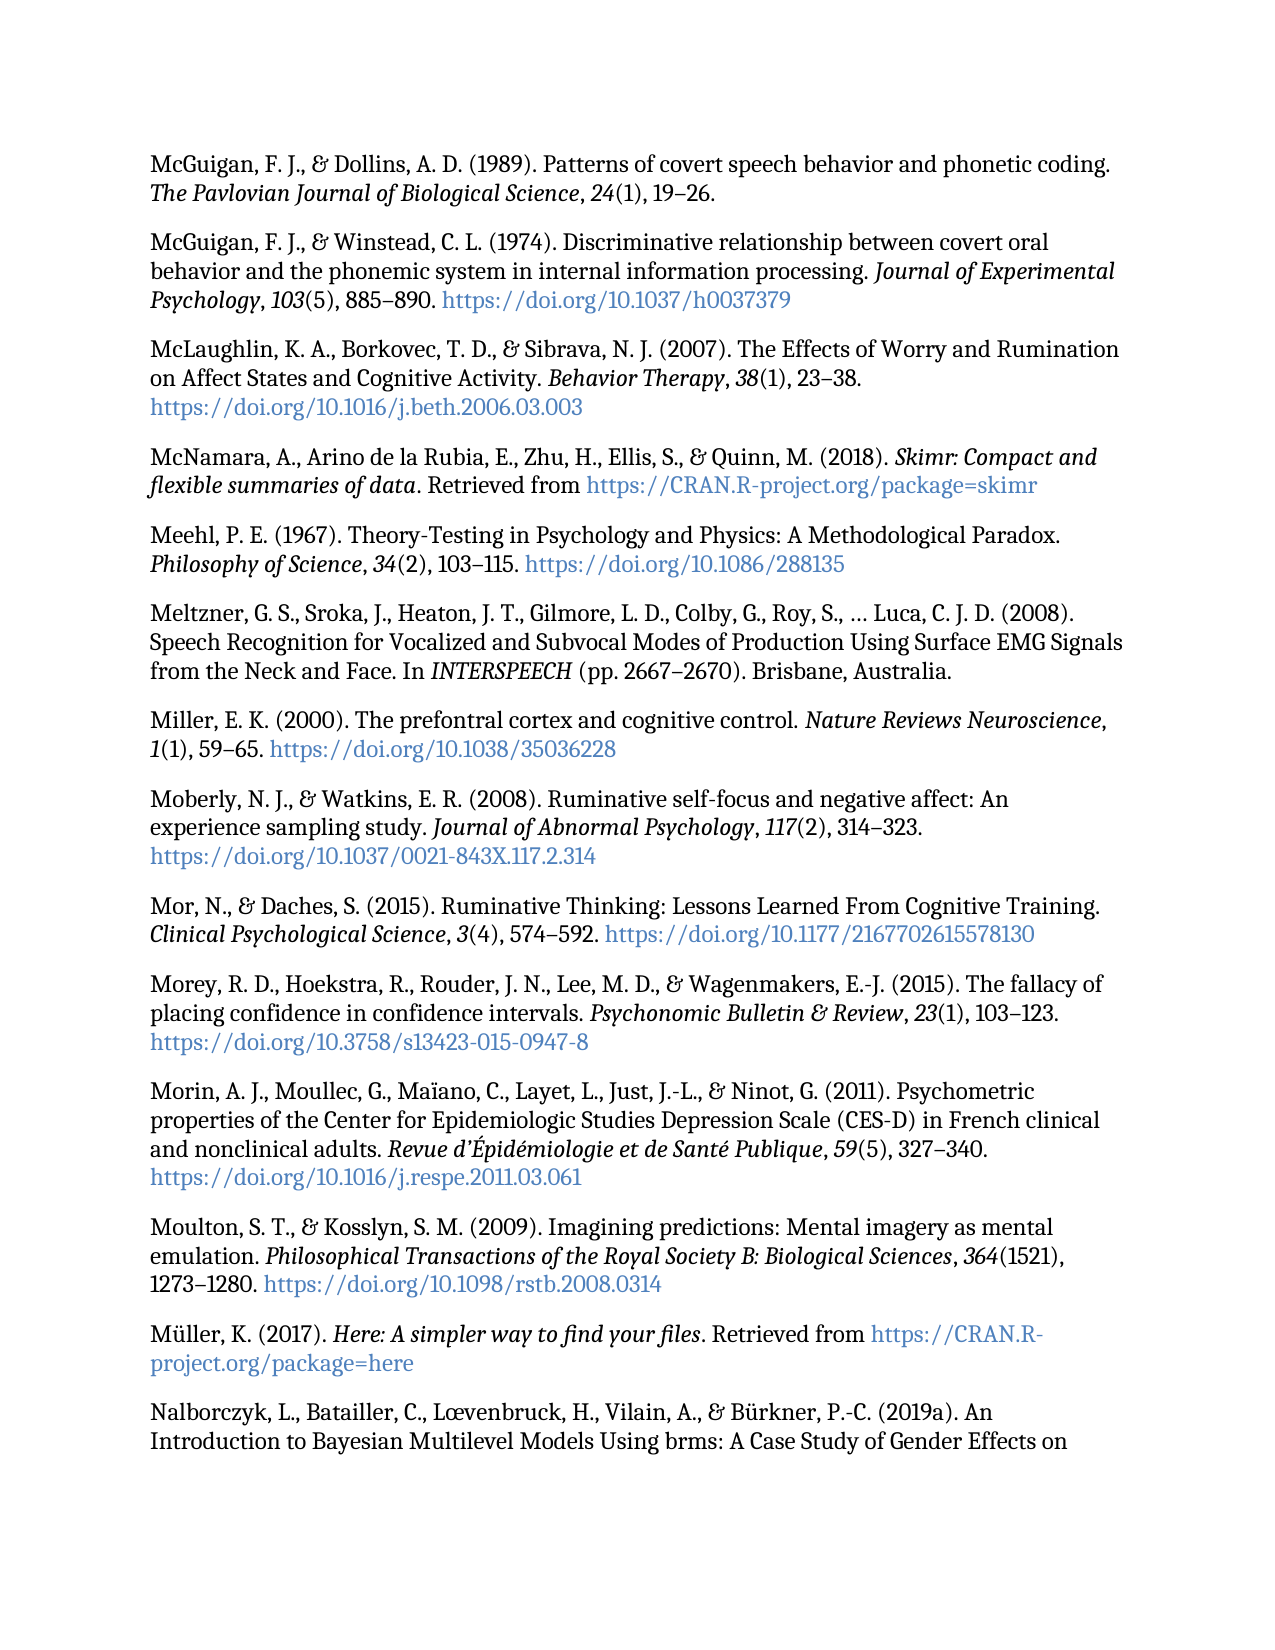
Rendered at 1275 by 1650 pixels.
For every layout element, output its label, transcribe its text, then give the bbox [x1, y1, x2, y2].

text Moulton, S. T., & Kosslyn, S. M. (2009). Imagining predictions: Mental imagery as mental emulation. Philosophical Transactions of the Royal Society B: Biological Sciences, 364(1521), 1273–1280. https://doi.org/10.1098/rstb.2008.0314 [150, 1213, 1125, 1299]
text Meltzner, G. S., Sroka, J., Heaton, J. T., Gilmore, L. D., Colby, G., Roy, S., … Luca, C. J. D. (2008). Speech Recognition for Vocalized and Subvocal Modes of Production Using Surface EMG Signals from the Neck and Face. In INTERSPEECH (pp. 2667–2670). Brisbane, Australia. [150, 599, 1125, 685]
text Moberly, N. J., & Watkins, E. R. (2008). Ruminative self-focus and negative affect: An experience sampling study. Journal of Abnormal Psychology, 117(2), 314–323. https://doi.org/10.1037/0021-843X.117.2.314 [150, 784, 1125, 871]
text Miller, E. K. (2000). The prefontral cortex and cognitive control. Nature Reviews Neuroscience, 1(1), 59–65. https://doi.org/10.1038/35036228 [150, 706, 1125, 764]
text Müller, K. (2017). Here: A simpler way to find your files. Retrieved from https://CRAN.R-project.org/package=here [150, 1320, 1125, 1377]
text McNamara, A., Arino de la Rubia, E., Zhu, H., Ellis, S., & Quinn, M. (2018). Skimr: Compact and flexible summaries of data. Retrieved from https://CRAN.R-project.org/package=skimr [150, 442, 1125, 500]
text Morey, R. D., Hoekstra, R., Rouder, J. N., Lee, M. D., & Wagenmakers, E.-J. (2015). The fallacy of placing confidence in confidence intervals. Psychonomic Bulletin & Review, 23(1), 103–123. https://doi.org/10.3758/s13423-015-0947-8 [150, 970, 1125, 1056]
text Meehl, P. E. (1967). Theory-Testing in Psychology and Physics: A Methodological Paradox. Philosophy of Science, 34(2), 103–115. https://doi.org/10.1086/288135 [150, 521, 1125, 578]
text Morin, A. J., Moullec, G., Maïano, C., Layet, L., Just, J.-L., & Ninot, G. (2011). Psychometric properties of the Center for Epidemiologic Studies Depression Scale (CES-D) in French clinical and nonclinical adults. Revue d’Épidémiologie et de Santé Publique, 59(5), 327–340. https://doi.org/10.1016/j.respe.2011.03.061 [150, 1077, 1125, 1192]
text Mor, N., & Daches, S. (2015). Ruminative Thinking: Lessons Learned From Cognitive Training. Clinical Psychological Science, 3(4), 574–592. https://doi.org/10.1177/2167702615578130 [150, 892, 1125, 949]
text McGuigan, F. J., & Dollins, A. D. (1989). Patterns of covert speech behavior and phonetic coding. The Pavlovian Journal of Biological Science, 24(1), 19–26. [150, 150, 1125, 207]
text McLaughlin, K. A., Borkovec, T. D., & Sibrava, N. J. (2007). The Effects of Worry and Rumination on Affect States and Cognitive Activity. Behavior Therapy, 38(1), 23–38. https://doi.org/10.1016/j.beth.2006.03.003 [150, 335, 1125, 422]
text McGuigan, F. J., & Winstead, C. L. (1974). Discriminative relationship between covert oral behavior and the phonemic system in internal information processing. Journal of Experimental Psychology, 103(5), 885–890. https://doi.org/10.1037/h0037379 [150, 228, 1125, 314]
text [150, 1398, 1125, 1456]
